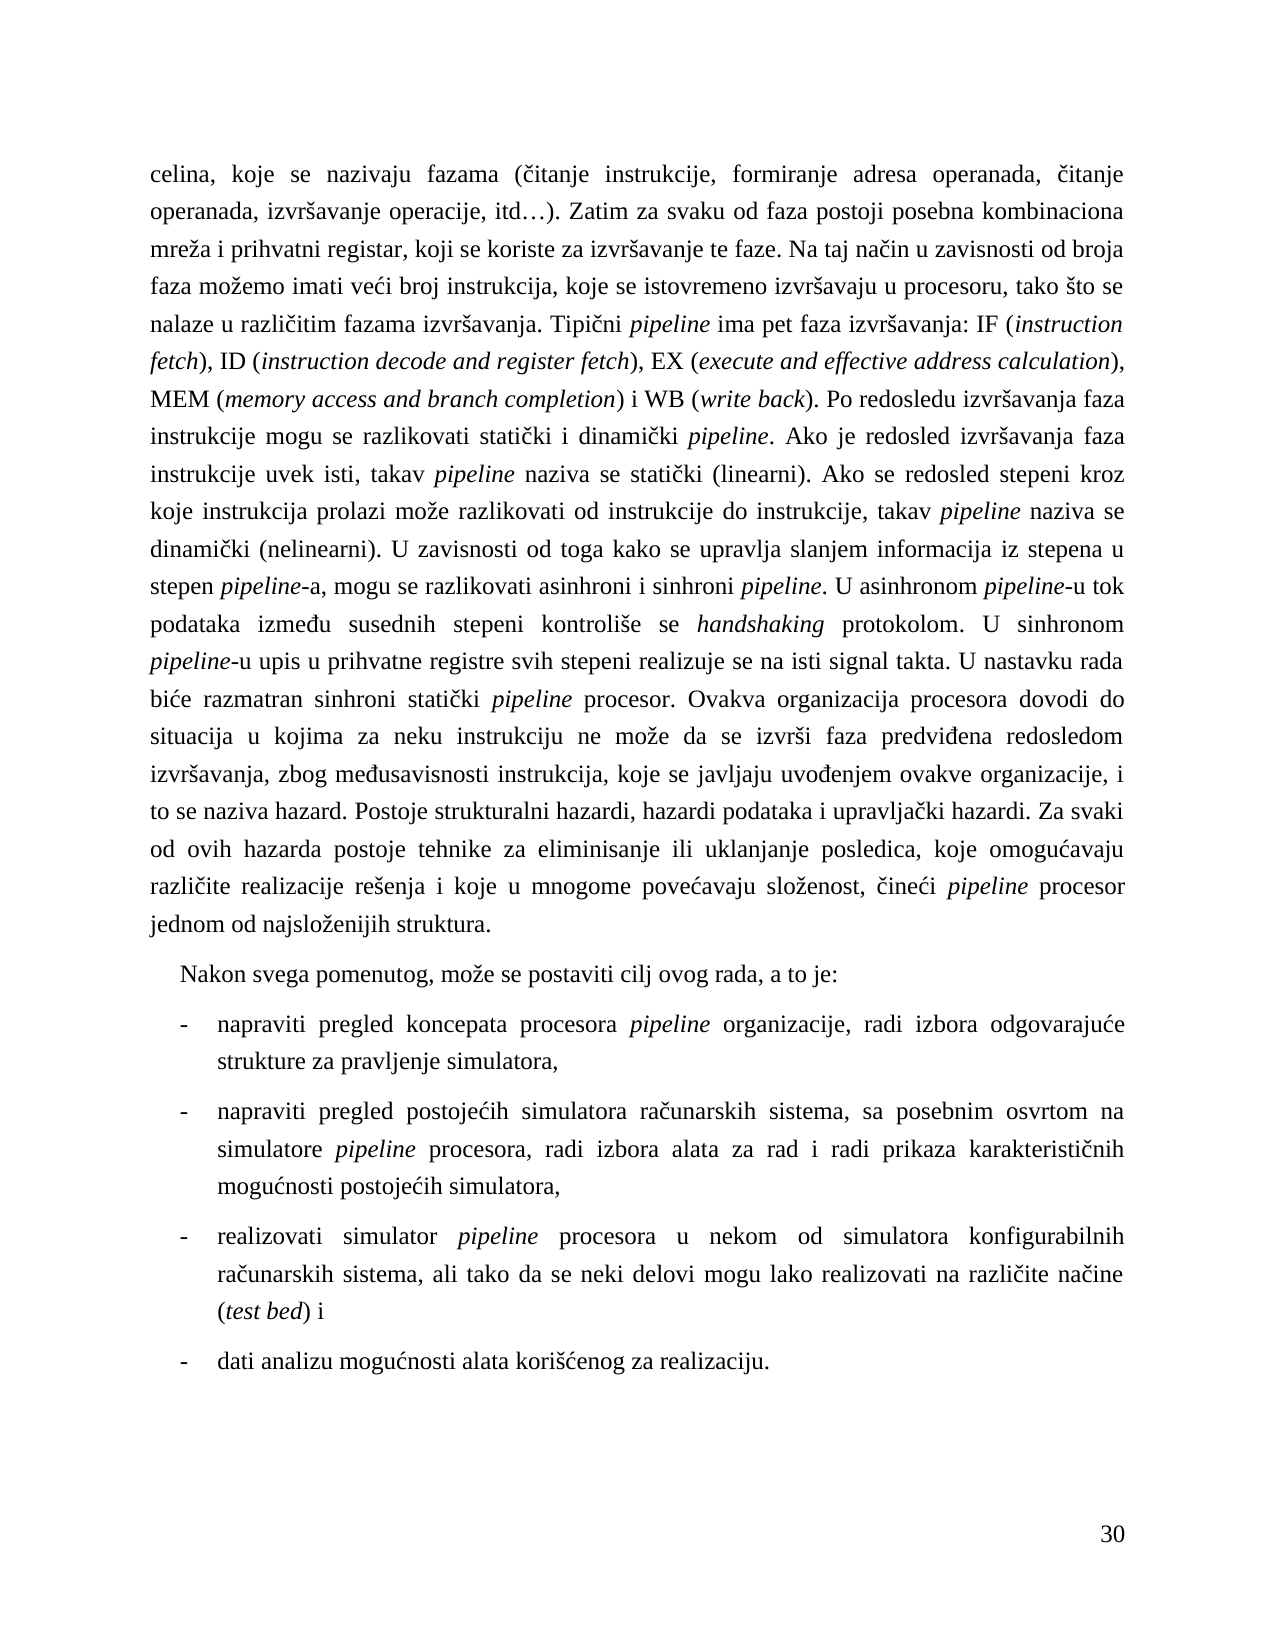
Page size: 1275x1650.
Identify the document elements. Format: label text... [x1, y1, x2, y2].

list napraviti pregled koncepata procesora pipeline organizacije, radi izbora odgovarajuće strukture za pravljenje simulatora, [179, 1000, 1125, 1075]
list napraviti pregled postojećih simulatora računarskih sistema, sa posebnim osvrtom na simulatore pipeline procesora, radi izbora alata za rad i radi prikaza karakterističnih mogućnosti postojećih simulatora, [179, 1087, 1125, 1200]
text Nakon svega pomenutog, može se postaviti cilj ovog rada, a to je: [150, 950, 1125, 987]
list realizovati simulator pipeline procesora u nekom od simulatora konfigurabilnih računarskih sistema, ali tako da se neki delovi mogu lako realizovati na različite načine (test bed) i [179, 1212, 1125, 1325]
list dati analizu mogućnosti alata korišćenog za realizaciju. [179, 1337, 1125, 1375]
